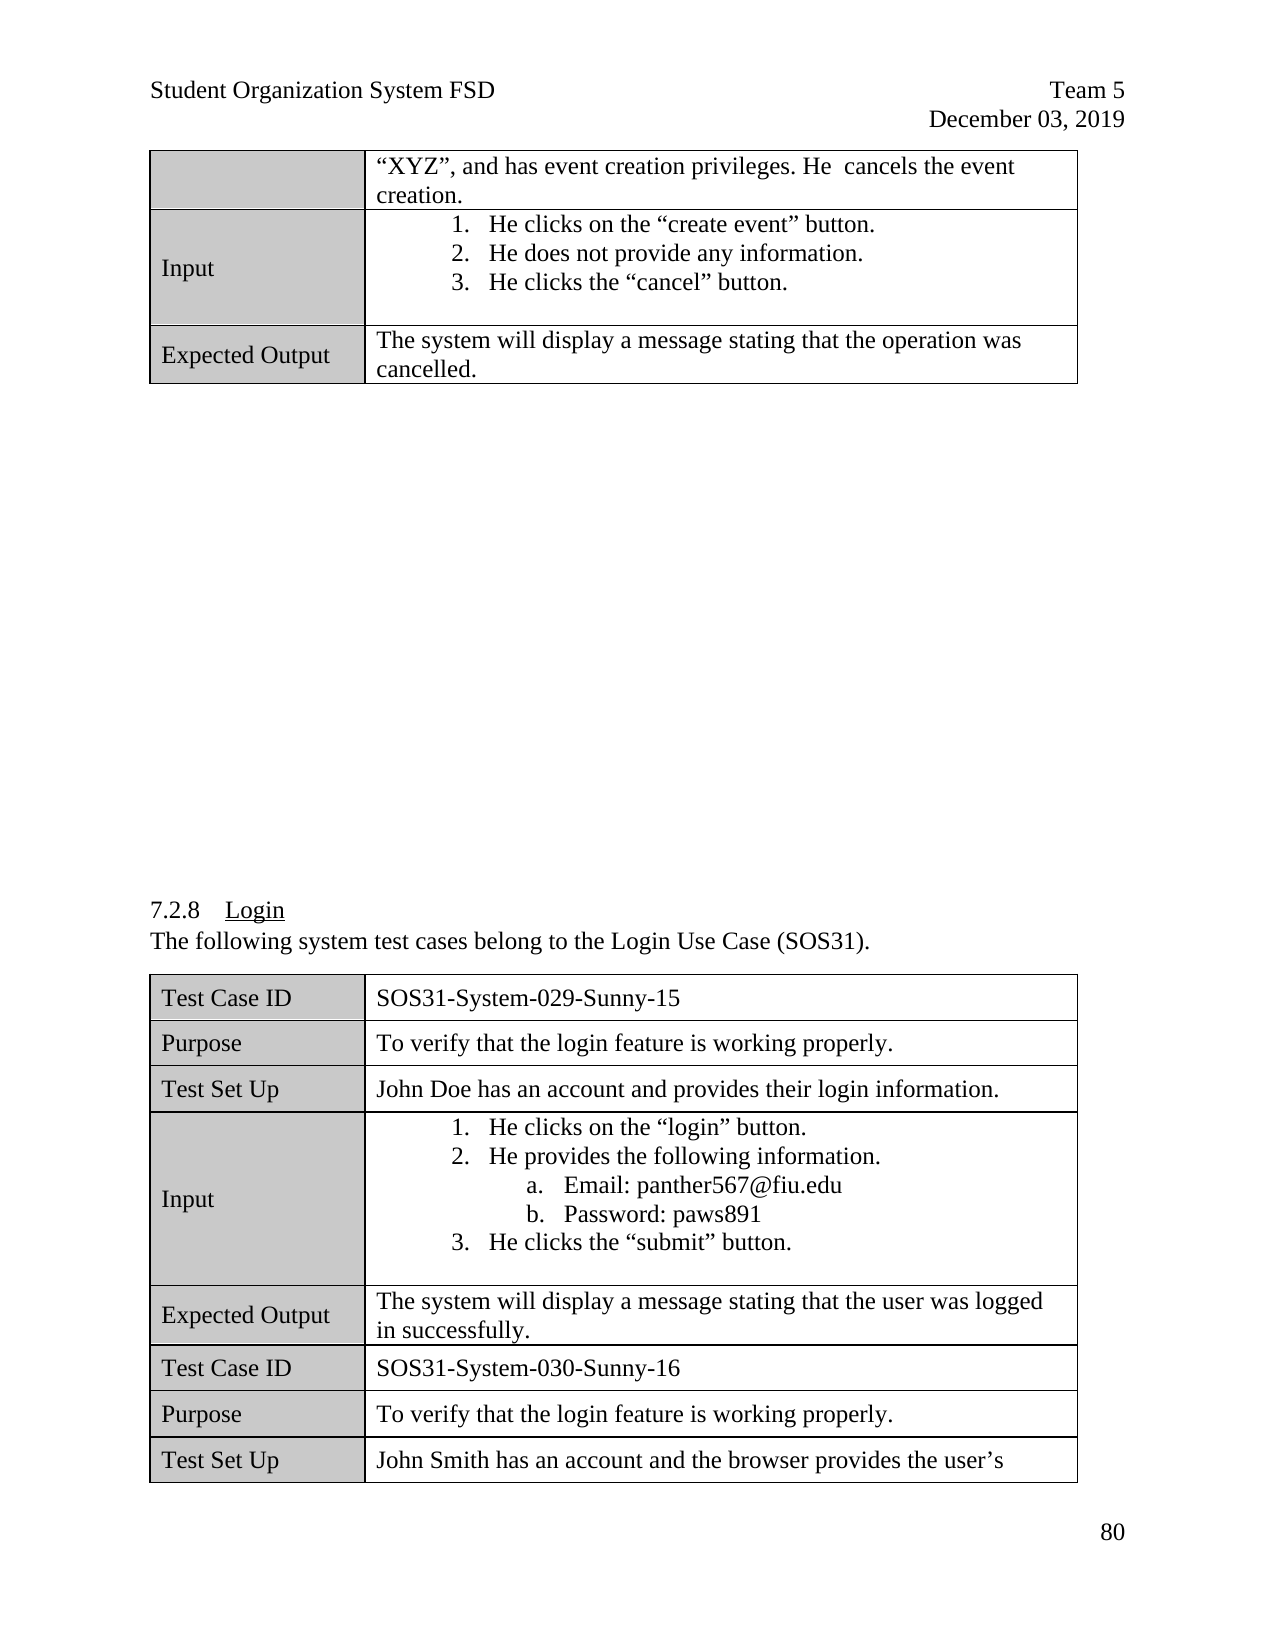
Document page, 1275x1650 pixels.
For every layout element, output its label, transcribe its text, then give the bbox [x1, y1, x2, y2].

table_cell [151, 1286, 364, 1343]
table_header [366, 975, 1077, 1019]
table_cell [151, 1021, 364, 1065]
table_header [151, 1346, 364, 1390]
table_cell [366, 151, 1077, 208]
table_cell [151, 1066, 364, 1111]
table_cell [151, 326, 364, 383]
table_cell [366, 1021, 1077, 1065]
text The following system test cases belong to the Login Use Case (SOS31). [150, 926, 1125, 954]
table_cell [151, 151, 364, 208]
subtitle Login [150, 895, 1125, 923]
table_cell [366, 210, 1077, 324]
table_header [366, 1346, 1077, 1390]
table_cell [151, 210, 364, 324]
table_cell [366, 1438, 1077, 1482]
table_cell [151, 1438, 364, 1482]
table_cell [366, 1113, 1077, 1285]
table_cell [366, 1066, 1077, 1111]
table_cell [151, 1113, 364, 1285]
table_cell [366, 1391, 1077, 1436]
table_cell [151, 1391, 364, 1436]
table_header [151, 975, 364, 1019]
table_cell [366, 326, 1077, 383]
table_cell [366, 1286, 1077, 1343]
